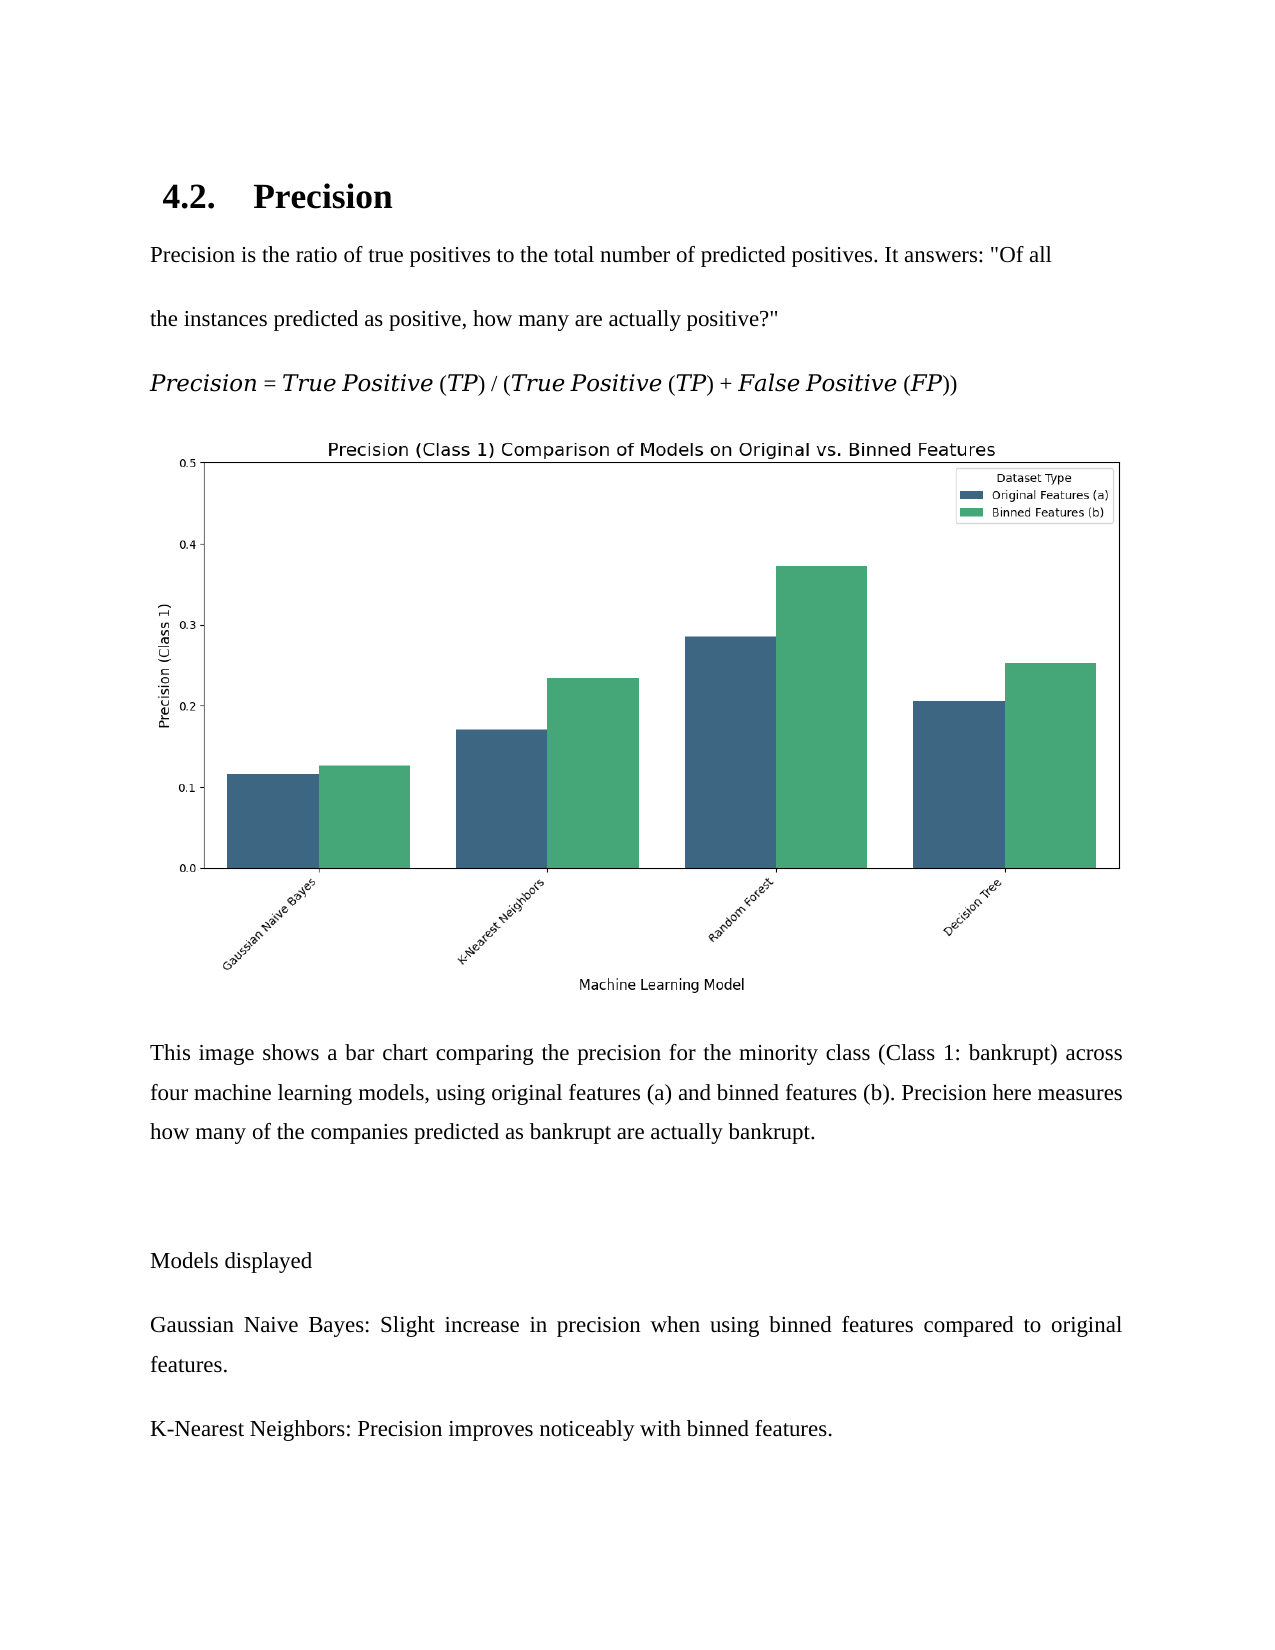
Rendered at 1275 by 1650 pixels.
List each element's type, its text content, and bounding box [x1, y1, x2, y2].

text 𝑃𝑟𝑒𝑐𝑖𝑠𝑖𝑜𝑛 = 𝑇𝑟𝑢𝑒 𝑃𝑜𝑠𝑖𝑡𝑖𝑣𝑒 (𝑇𝑃) / (𝑇𝑟𝑢𝑒 𝑃𝑜𝑠𝑖𝑡𝑖𝑣𝑒 (𝑇𝑃) + 𝐹𝑎𝑙𝑠𝑒 𝑃𝑜𝑠𝑖𝑡𝑖𝑣𝑒 (𝐹𝑃)) [150, 370, 1125, 396]
text This image shows a bar chart comparing the precision for the minority class (Class 1: bankrupt) across four machine learning models, using original features (a) and binned features (b). Precision here measures how many of the companies predicted as bankrupt are actually bankrupt. [150, 1039, 1125, 1144]
text Models displayed [150, 1247, 1125, 1273]
text K‑Nearest Neighbors: Precision improves noticeably with binned features. [150, 1415, 1125, 1442]
subtitle Precision [216, 175, 1125, 216]
text Gaussian Naive Bayes: Slight increase in precision when using binned features compared to original features. [150, 1311, 1125, 1377]
picture [150, 434, 1125, 1001]
text the instances predicted as positive, how many are actually positive?" [150, 305, 1125, 332]
text Precision is the ratio of true positives to the total number of predicted positives. It answers: "Of all [150, 241, 1125, 267]
